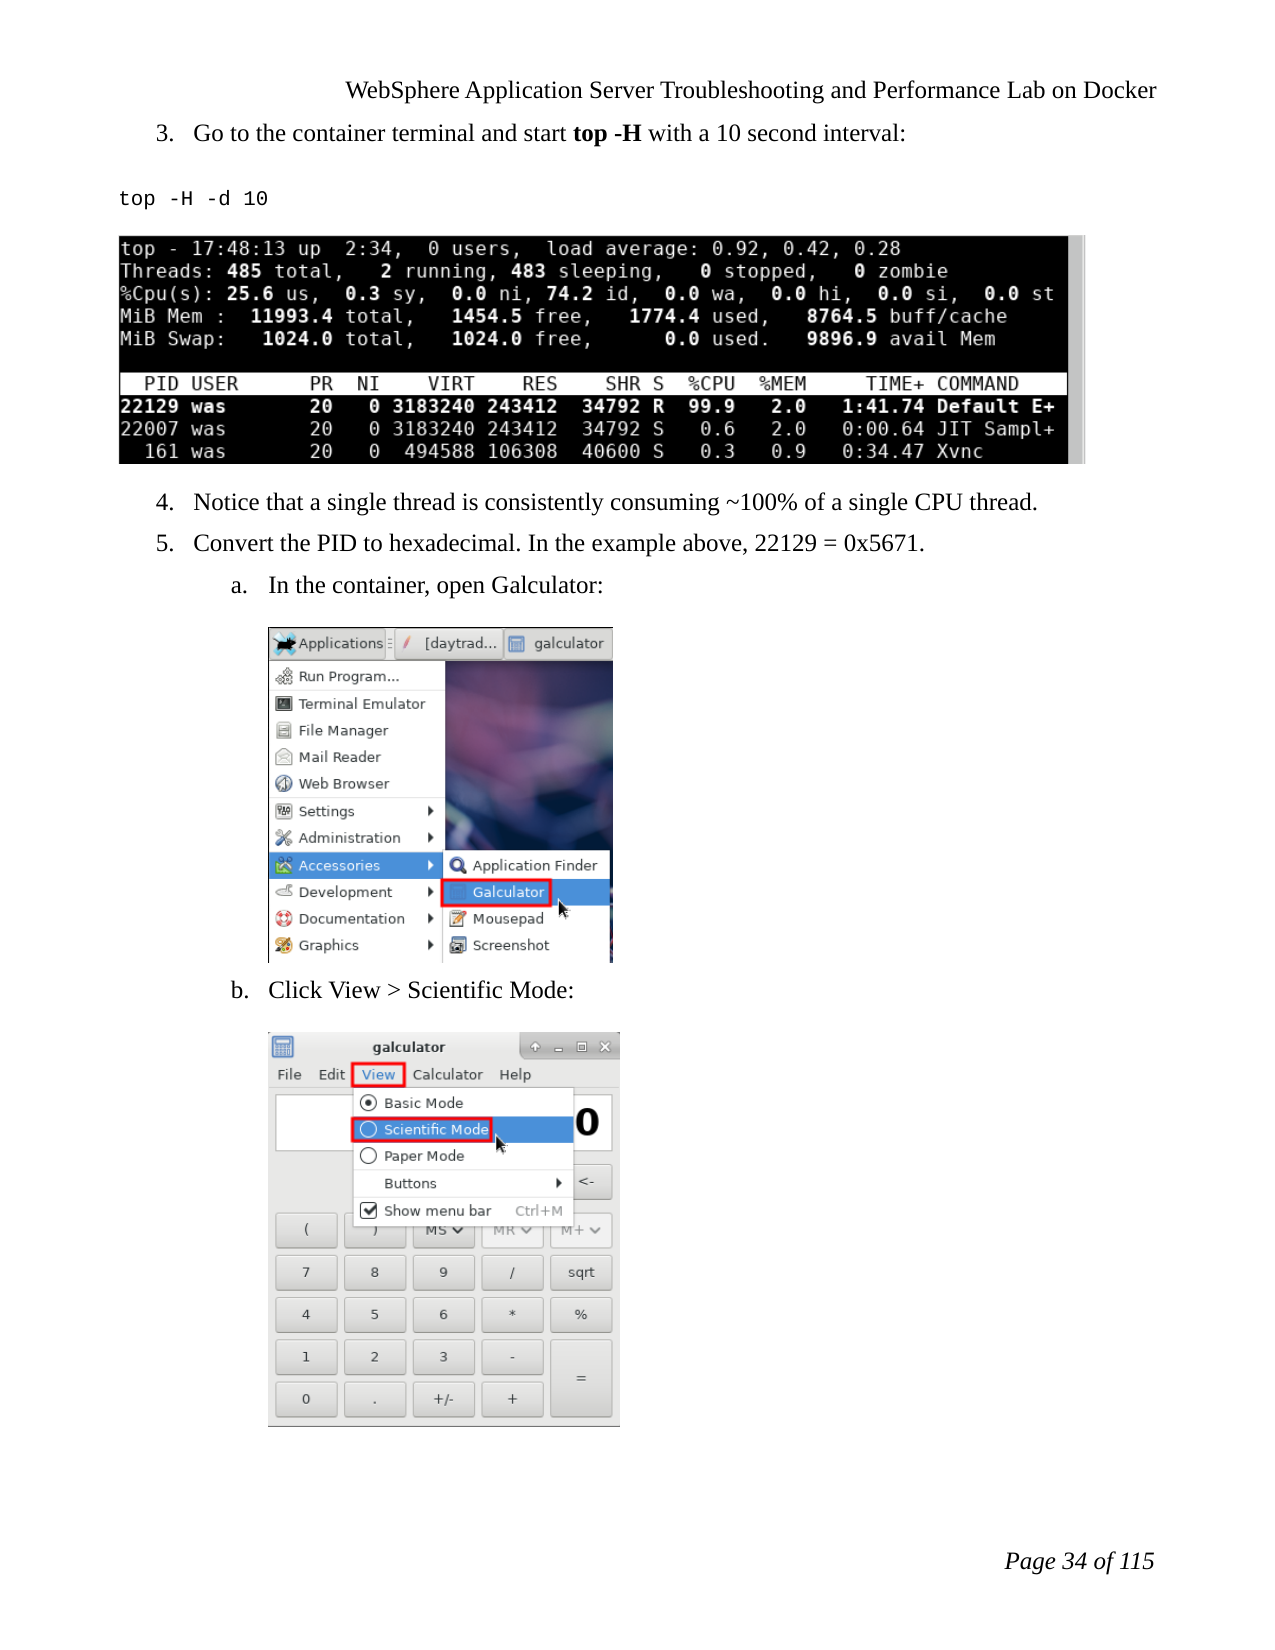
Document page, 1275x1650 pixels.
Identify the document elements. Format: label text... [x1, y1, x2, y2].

picture [268, 627, 613, 963]
picture [118, 235, 1086, 464]
list Go to the container terminal and start top -H with a 10 second interval: [156, 118, 1157, 176]
picture [268, 1032, 620, 1427]
list Notice that a single thread is consistently consuming ~100% of a single CPU thread. [156, 487, 1157, 516]
list Convert the PID to hexadecimal. In the example above, 22129 = 0x5671. [156, 528, 1157, 557]
